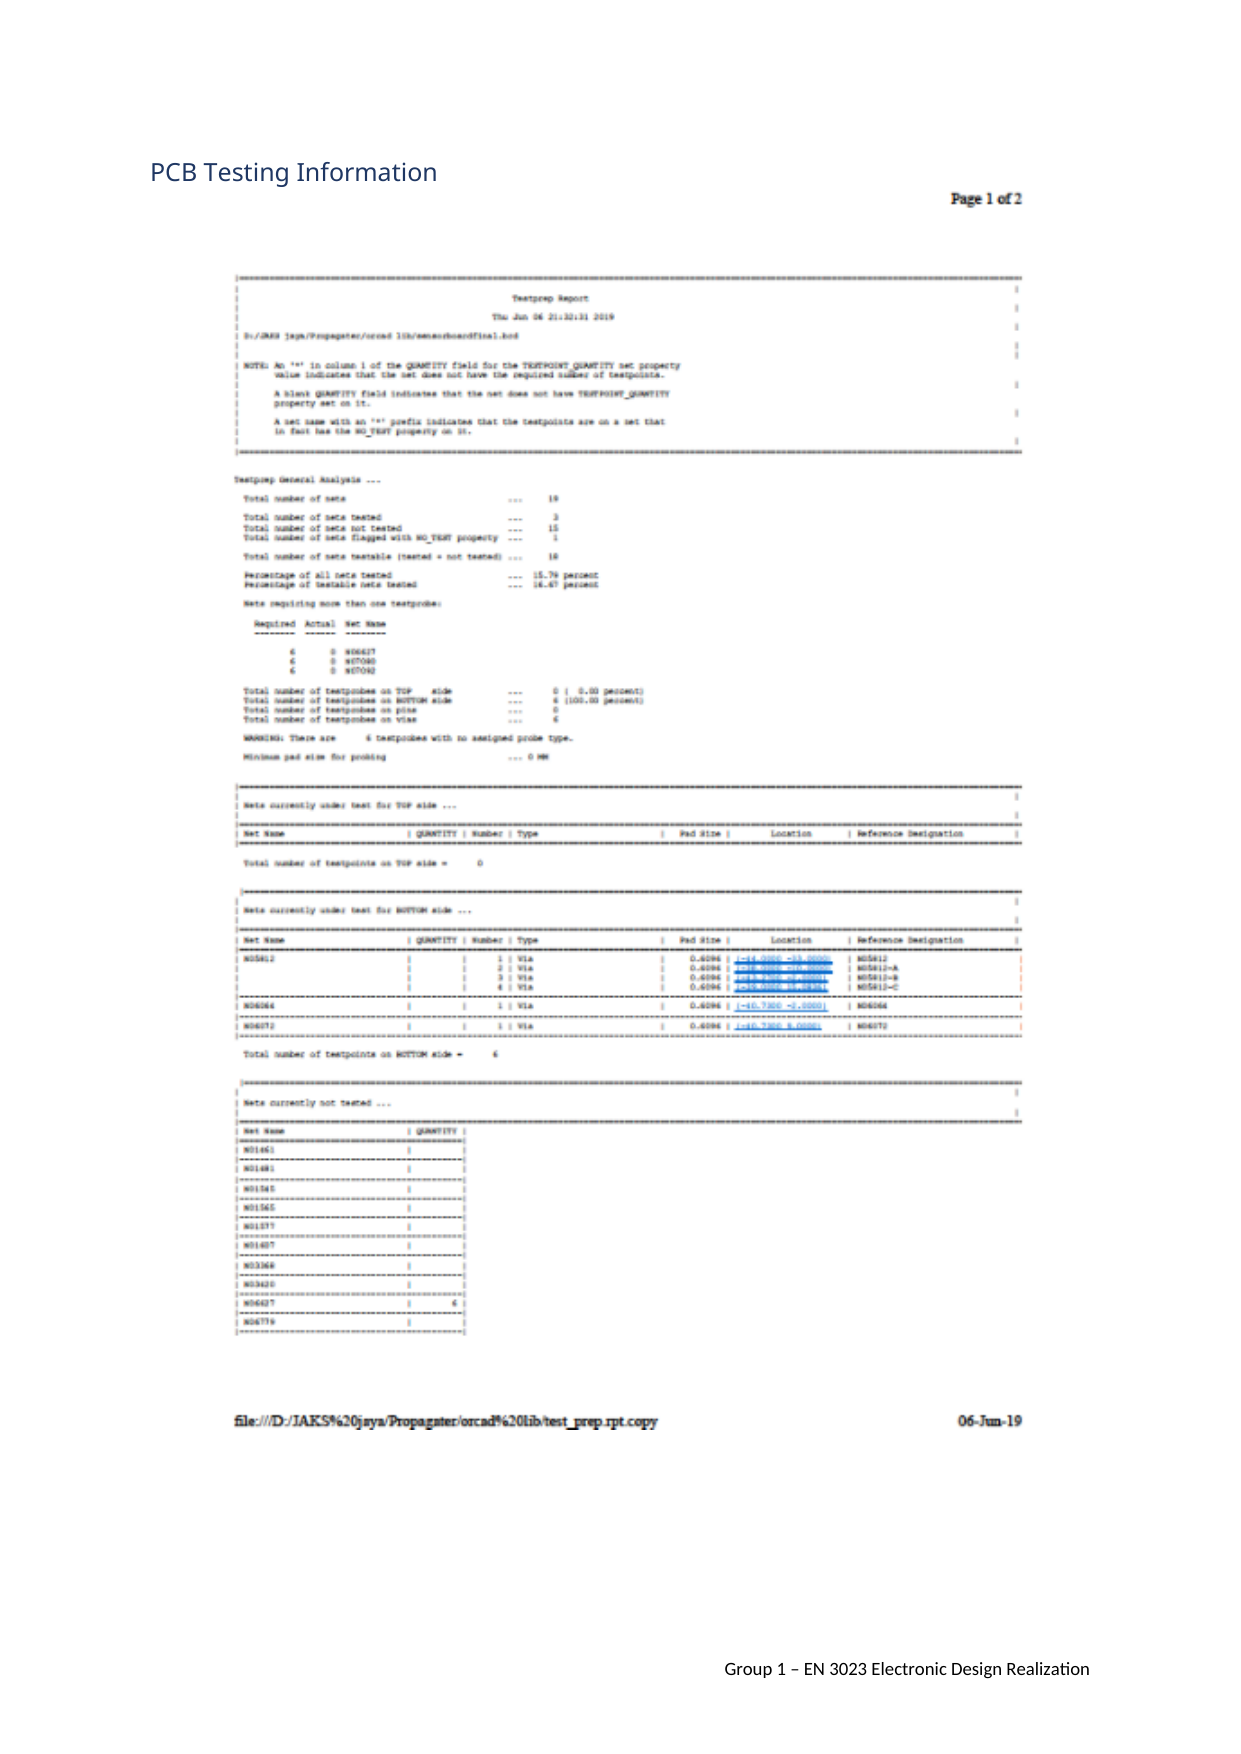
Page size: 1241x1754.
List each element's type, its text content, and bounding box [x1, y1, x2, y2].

subtitle PCB Testing Information [150, 154, 1090, 188]
